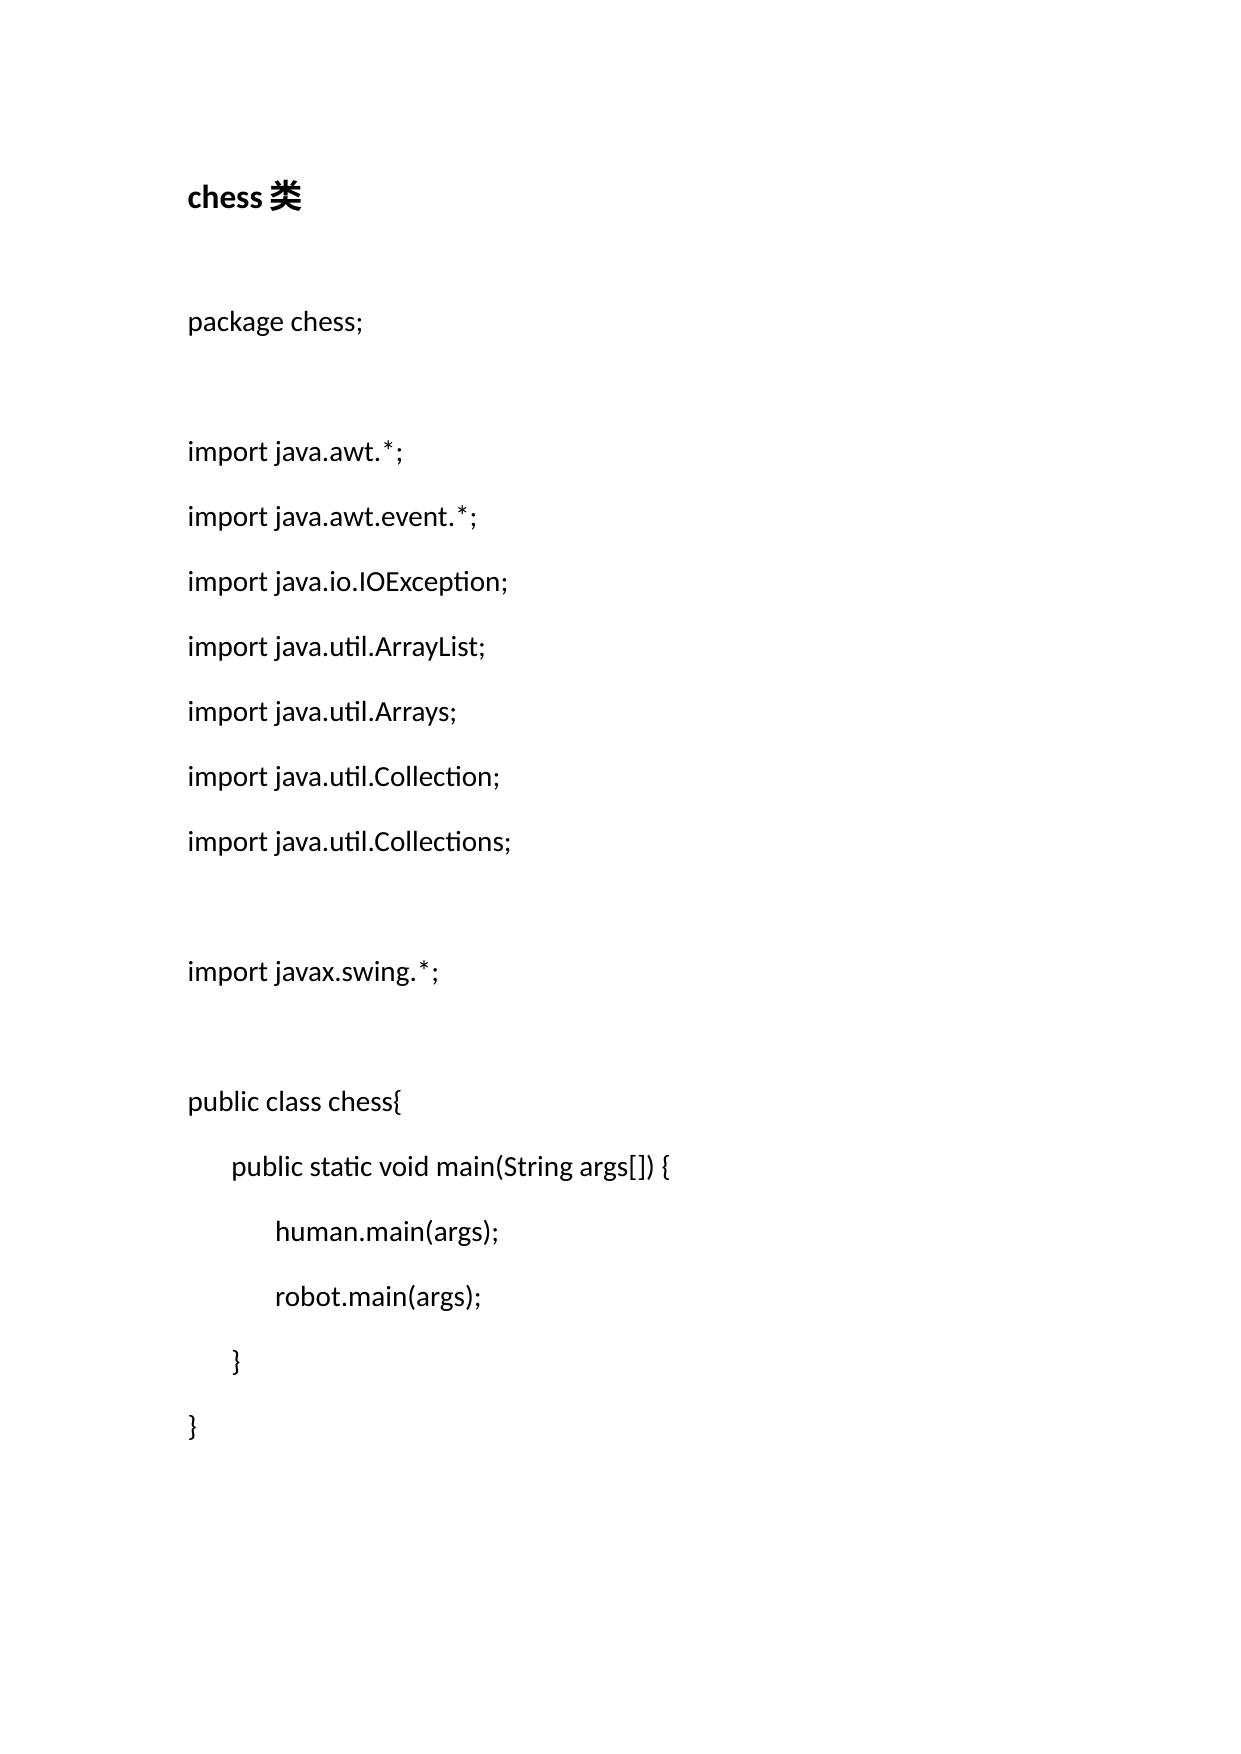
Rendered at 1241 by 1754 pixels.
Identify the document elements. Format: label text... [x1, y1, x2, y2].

text import java.io.IOException; [187, 549, 1053, 614]
text import java.util.Arrays; [187, 679, 1053, 744]
text import java.util.Collections; [187, 809, 1053, 874]
text robot.main(args); [187, 1264, 1053, 1329]
text public static void main(String args[]) { [187, 1134, 1053, 1199]
text public class chess{ [187, 1069, 1053, 1134]
text } [187, 1394, 1053, 1459]
text import java.util.Collection; [187, 744, 1053, 809]
text import javax.swing.*; [187, 939, 1053, 1004]
text import java.awt.*; [187, 419, 1053, 484]
text package chess; [187, 289, 1053, 354]
text human.main(args); [187, 1199, 1053, 1264]
subtitle chess类 [187, 162, 1053, 227]
text import java.awt.event.*; [187, 484, 1053, 549]
text import java.util.ArrayList; [187, 614, 1053, 679]
text } [187, 1329, 1053, 1394]
